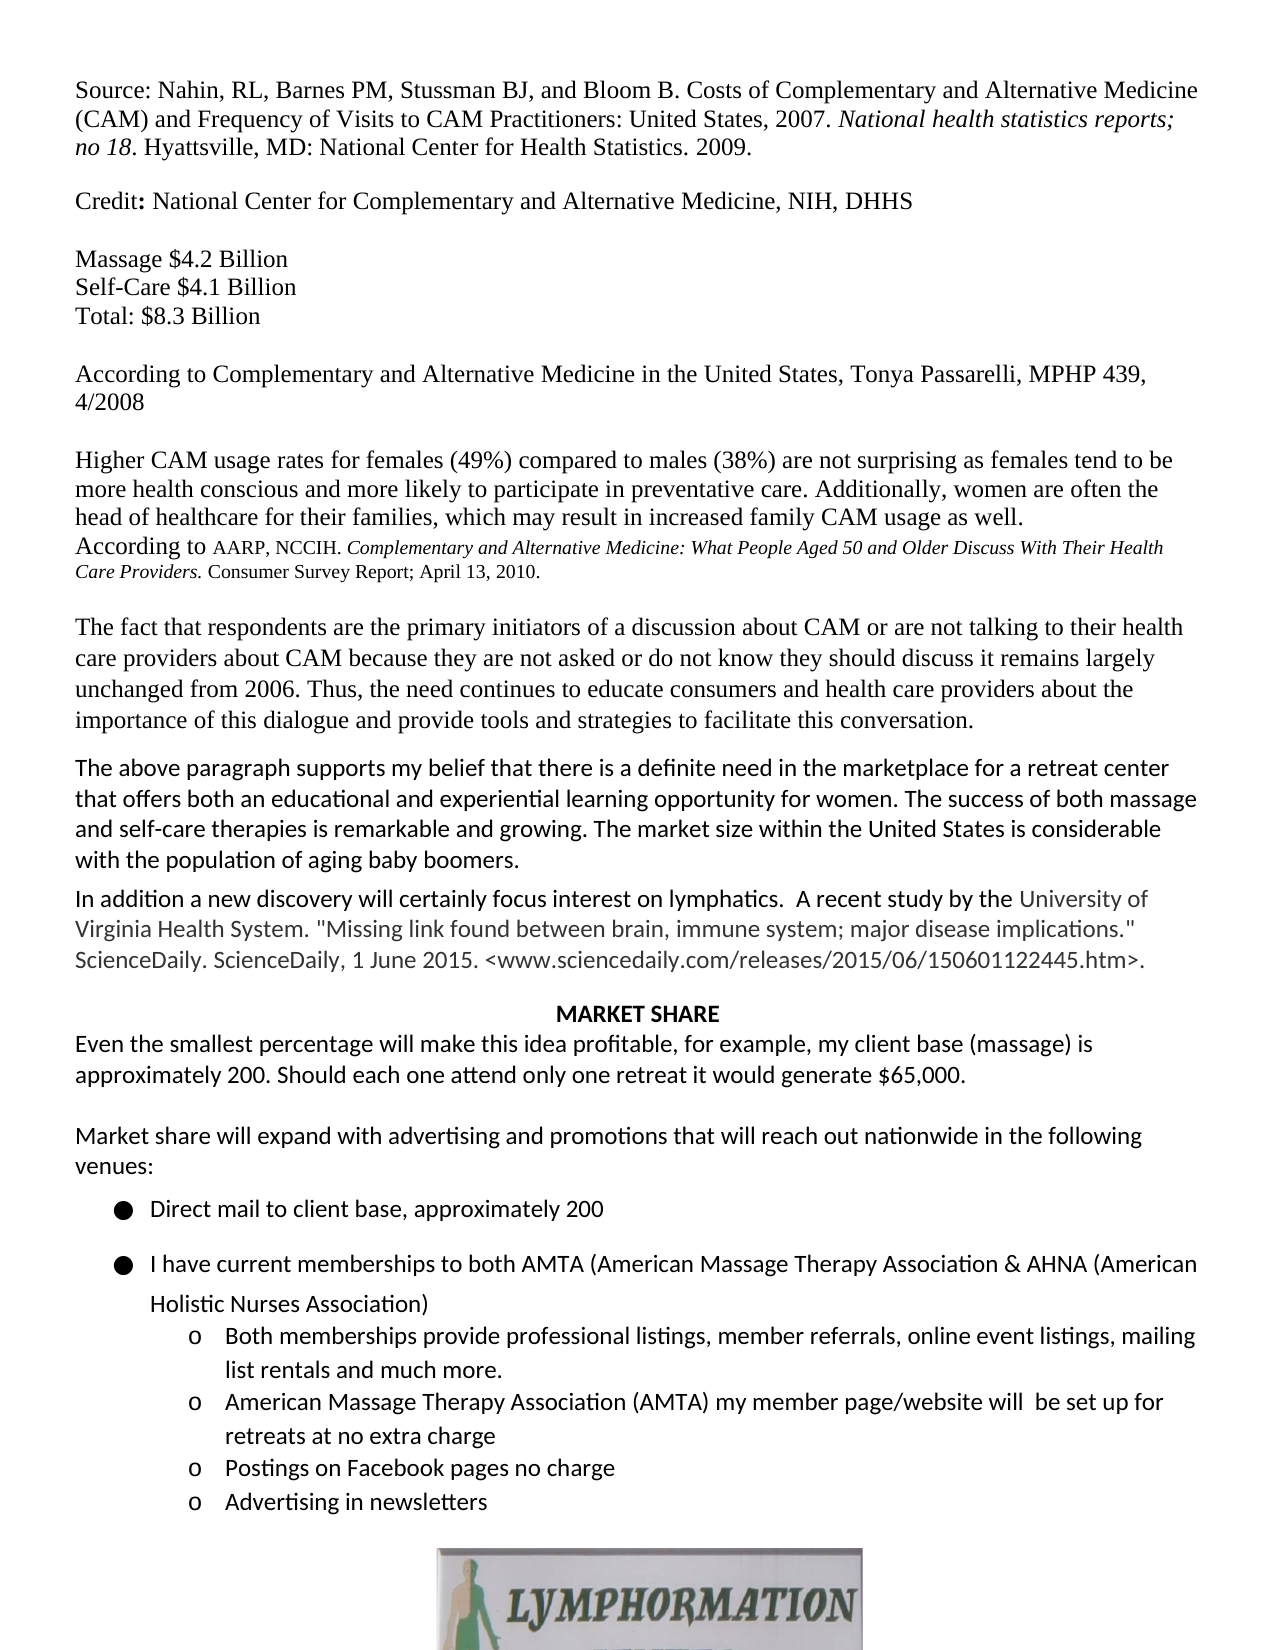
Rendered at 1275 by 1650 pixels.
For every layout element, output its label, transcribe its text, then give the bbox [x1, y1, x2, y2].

list Direct mail to client base, approximately 200 [112, 1181, 1200, 1232]
picture [436, 1548, 863, 1650]
text Self-Care $4.1 Billion [75, 272, 1200, 301]
text Market share will expand with advertising and promotions that will reach out nationwide in the following venues: [75, 1120, 1200, 1181]
list Advertising in newsletters [187, 1486, 1200, 1518]
text Higher CAM usage rates for females (49%) compared to males (38%) are not surprising as females tend to be more health conscious and more likely to participate in preventative care. Additionally, women are often the head of healthcare for their families, which may result in increased family CAM usage as well. [75, 445, 1200, 531]
list Postings on Facebook pages no charge [187, 1452, 1200, 1484]
text Total: $8.3 Billion [75, 301, 1200, 330]
text Even the smallest percentage will make this idea profitable, for example, my client base (massage) is approximately 200. Should each one attend only one retreat it would generate $65,000. [75, 1028, 1200, 1089]
text Massage $4.2 Billion [75, 244, 1200, 272]
text The above paragraph supports my belief that there is a definite need in the marketplace for a retreat center that offers both an educational and experiential learning opportunity for women. The success of both massage and self-care therapies is remarkable and growing. The market size within the United States is considerable with the population of aging baby boomers. [75, 752, 1200, 874]
list American Massage Therapy Association (AMTA) my member page/website will be set up for retreats at no extra charge [187, 1386, 1200, 1450]
text In addition a new discovery will certainly focus interest on lymphatics. A recent study by the University of Virginia Health System. "Missing link found between brain, immune system; major disease implications." ScienceDaily. ScienceDaily, 1 June 2015. <www.sciencedaily.com/releases/2015/06/150601122445.htm>. [75, 883, 1200, 974]
text Source: Nahin, RL, Barnes PM, Stussman BJ, and Bloom B. Costs of Complementary and Alternative Medicine (CAM) and Frequency of Visits to CAM Practitioners: United States, 2007. National health statistics reports; no 18. Hyattsville, MD: National Center for Health Statistics. 2009. [75, 75, 1200, 161]
text The fact that respondents are the primary initiators of a discussion about CAM or are not talking to their health care providers about CAM because they are not asked or do not know they should discuss it remains largely unchanged from 2006. Thus, the need continues to educate consumers and health care providers about the importance of this dialogue and provide tools and strategies to facilitate this conversation. [75, 612, 1200, 733]
text MARKET SHARE [75, 998, 1200, 1028]
text Credit: National Center for Complementary and Alternative Medicine, NIH, DHHS [75, 186, 1200, 215]
text According to Complementary and Alternative Medicine in the United States, Tonya Passarelli, MPHP 439, 4/2008 [75, 359, 1200, 416]
list Both memberships provide professional listings, member referrals, online event listings, mailing list rentals and much more. [187, 1321, 1200, 1384]
text According to AARP, NCCIH. Complementary and Alternative Medicine: What People Aged 50 and Older Discuss With Their Health Care Providers. Consumer Survey Report; April 13, 2010. [75, 531, 1200, 583]
list I have current memberships to both AMTA (American Massage Therapy Association & AHNA (American Holistic Nurses Association) [112, 1235, 1200, 1319]
